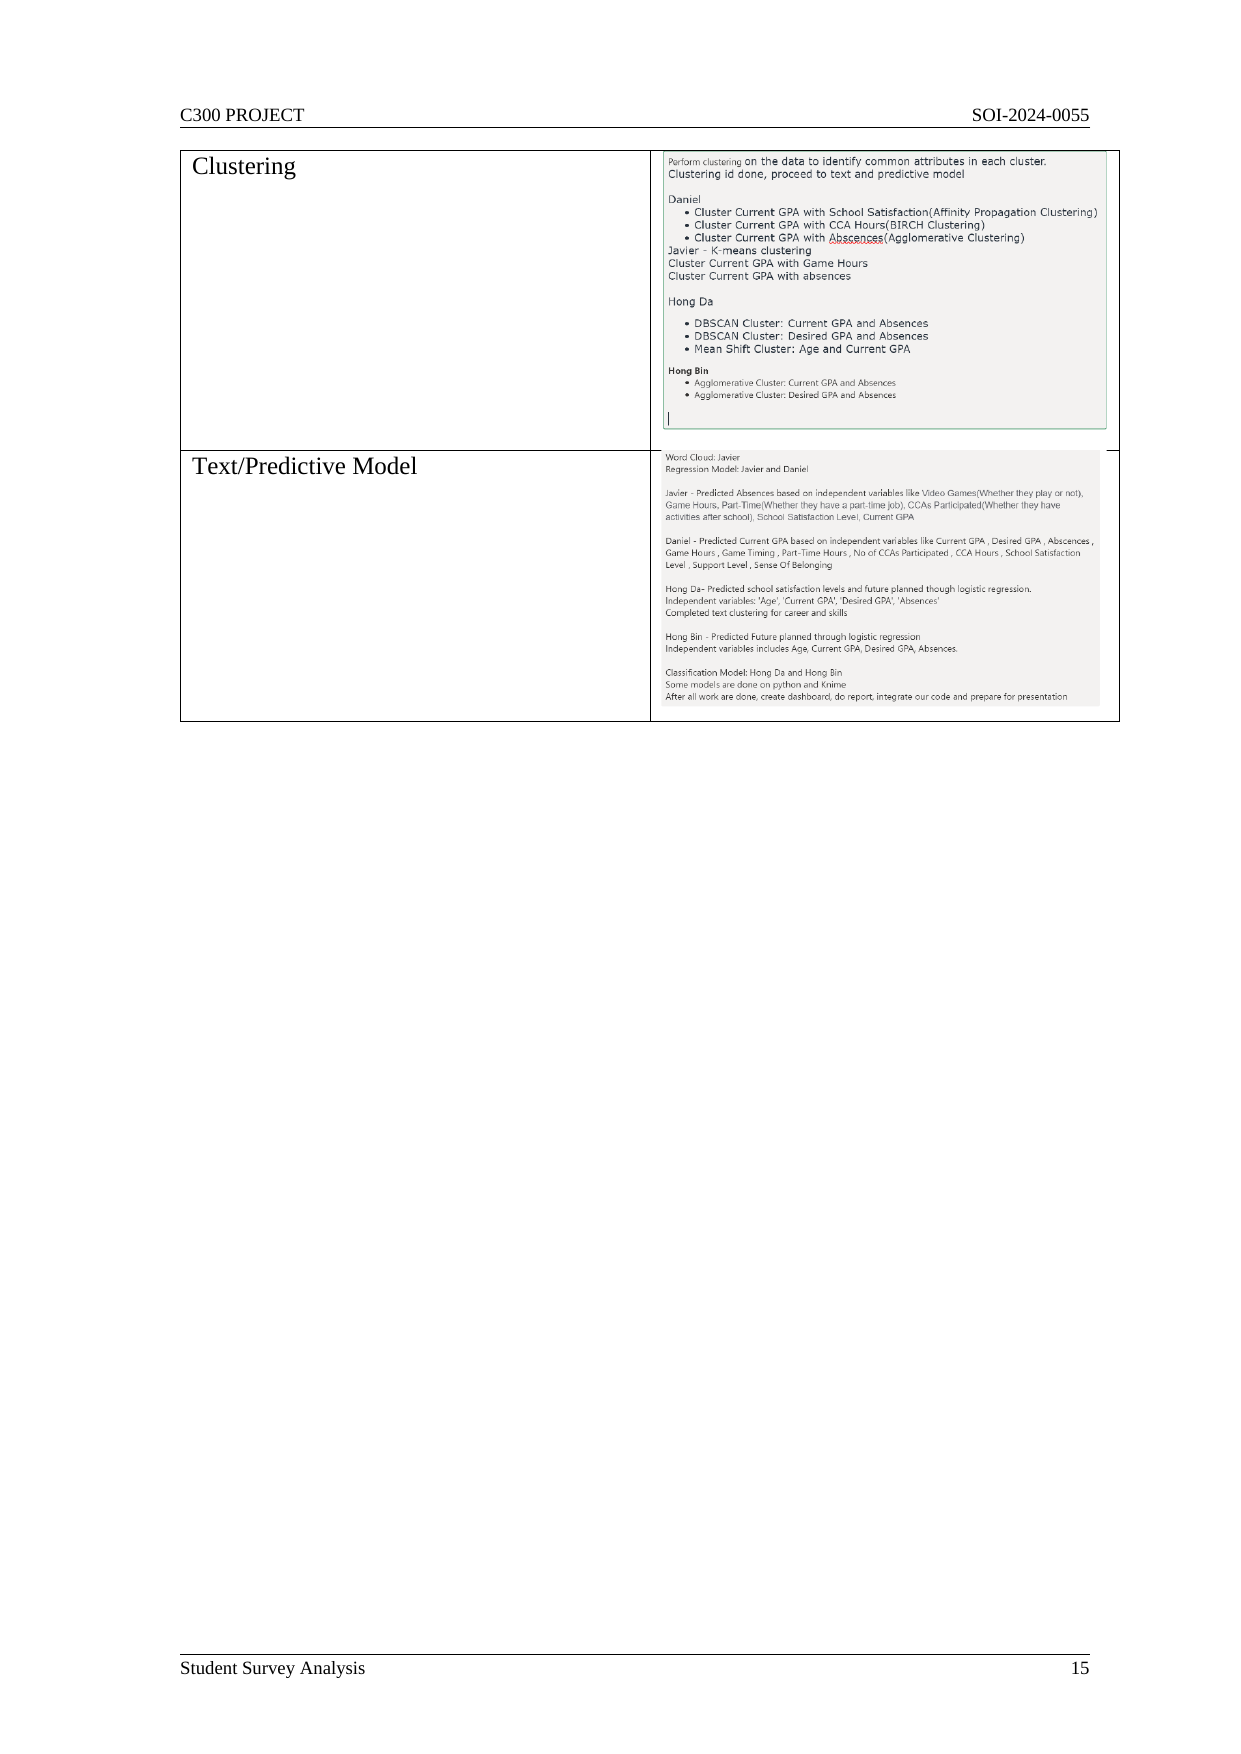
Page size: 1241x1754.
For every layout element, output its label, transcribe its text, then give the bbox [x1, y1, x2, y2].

table_cell Text/Predictive Model [181, 451, 650, 721]
table_cell Clustering [181, 151, 650, 450]
picture [661, 151, 1107, 436]
table_cell [651, 151, 1119, 450]
table_cell [651, 451, 1119, 721]
picture [661, 450, 1107, 707]
